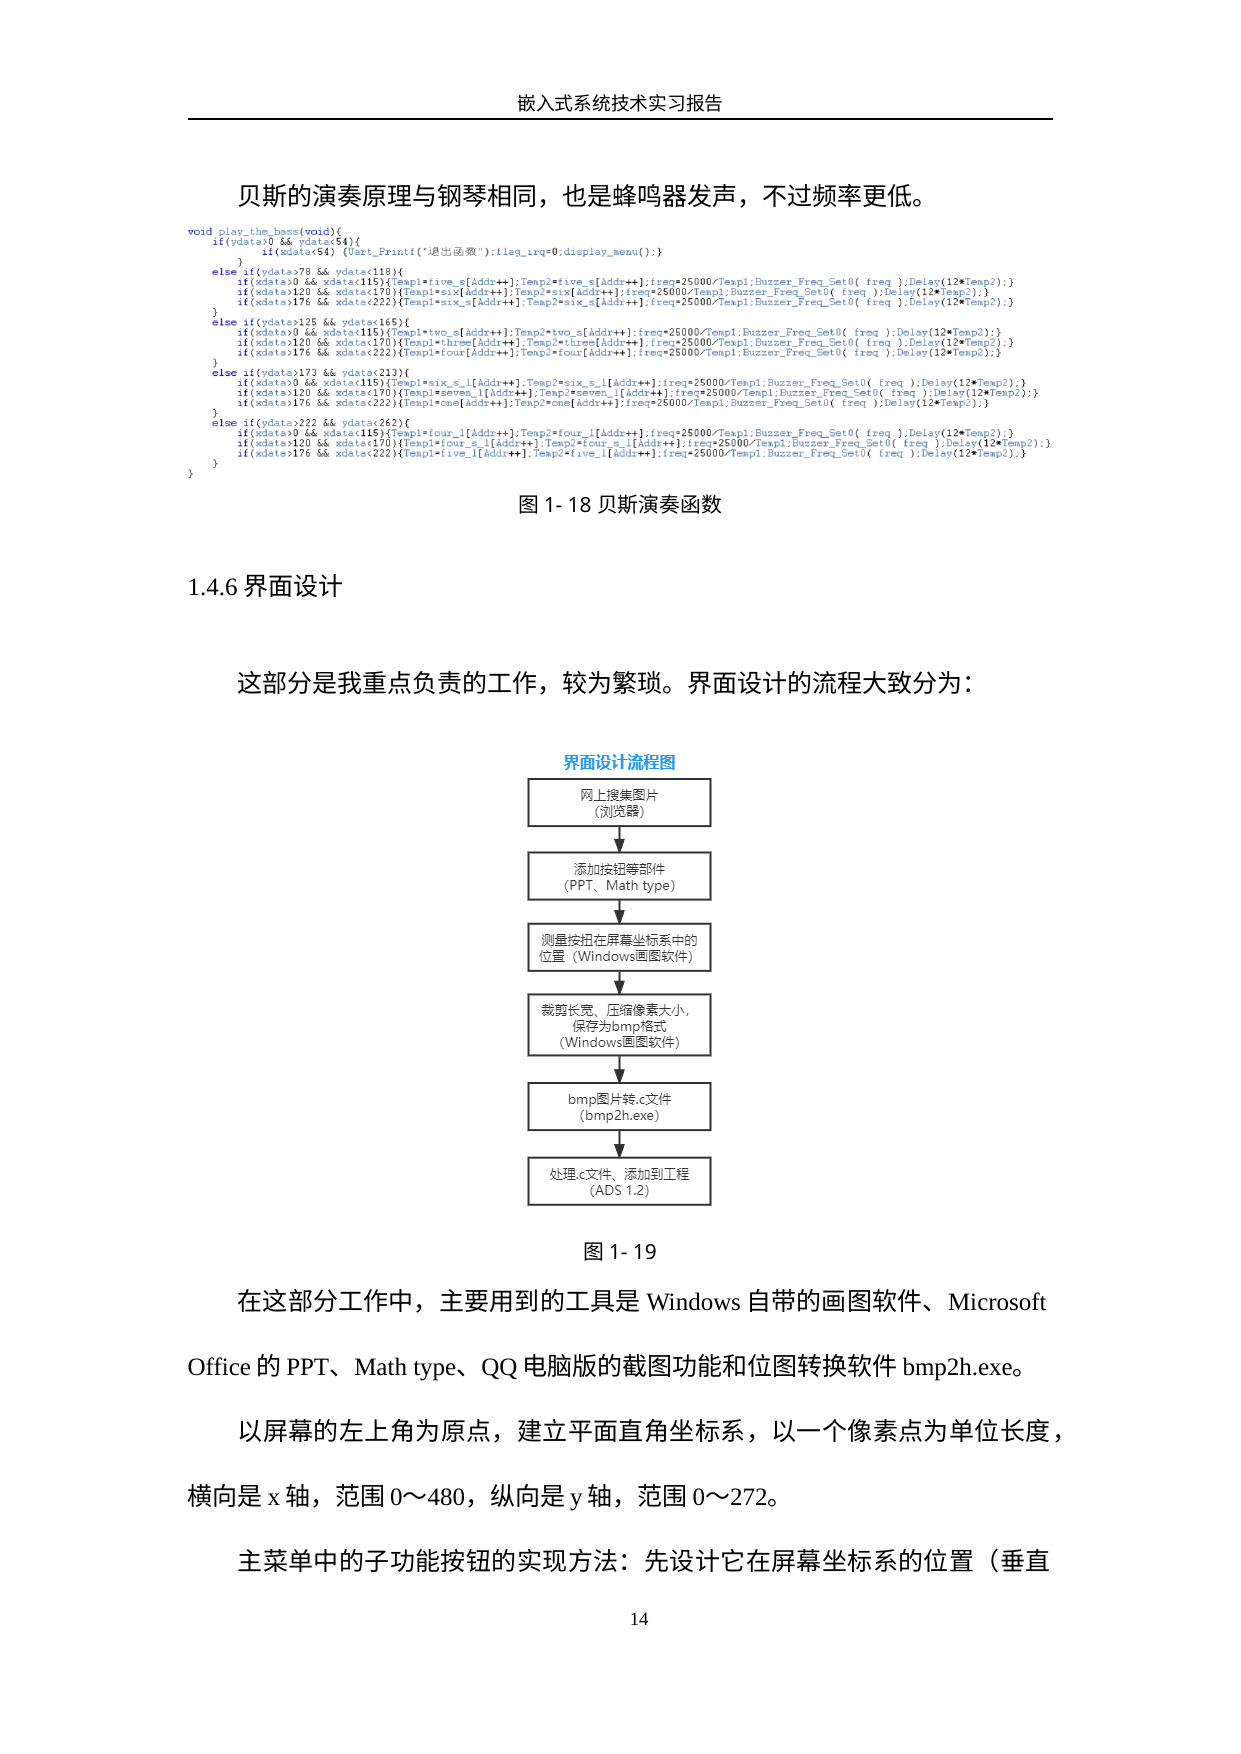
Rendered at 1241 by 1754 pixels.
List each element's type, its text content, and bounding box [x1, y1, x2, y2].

text 在这部分工作中，主要用到的工具是Windows自带的画图软件、Microsoft Office的PPT、Math type、QQ电脑版的截图功能和位图转换软件bmp2h.exe。 [187, 1267, 1053, 1397]
picture [483, 714, 757, 1228]
text 图1- 19 [187, 1234, 1053, 1267]
text 贝斯的演奏原理与钢琴相同，也是蜂鸣器发声，不过频率更低。 [187, 162, 1053, 227]
text 这部分是我重点负责的工作，较为繁琐。界面设计的流程大致分为： [187, 649, 1053, 714]
text 图1- 18 贝斯演奏函数 [187, 487, 1053, 519]
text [187, 1527, 1053, 1592]
subtitle 1.4.6 界面设计 [187, 552, 1053, 617]
text 以屏幕的左上角为原点，建立平面直角坐标系，以一个像素点为单位长度，横向是x轴，范围0～480，纵向是y轴，范围0～272。 [187, 1397, 1053, 1527]
picture [187, 227, 1053, 479]
